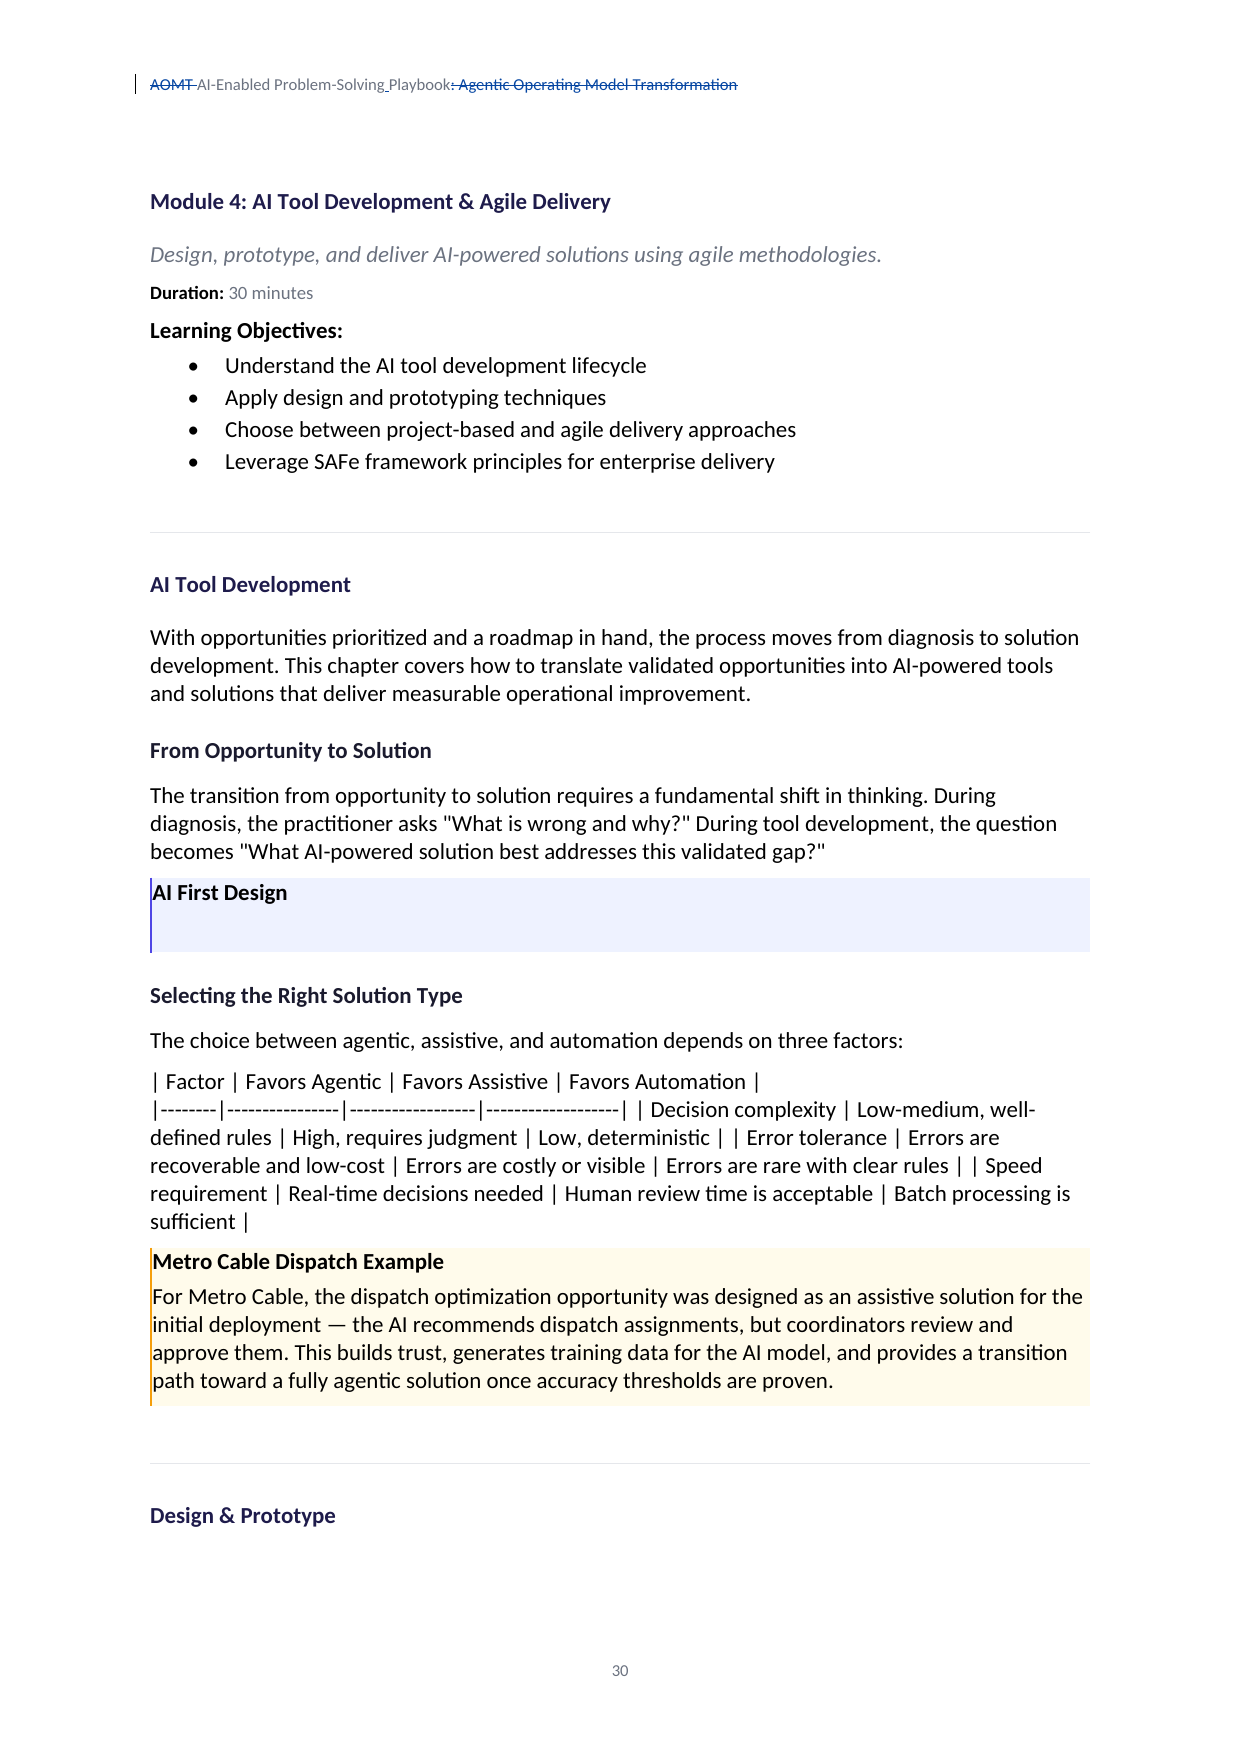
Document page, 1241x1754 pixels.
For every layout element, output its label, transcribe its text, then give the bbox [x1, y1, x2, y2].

text The choice between agentic, assistive, and automation depends on three factors: [150, 1026, 1090, 1054]
text Learning Objectives: [150, 316, 1090, 344]
text | Factor | Favors Agentic | Favors Assistive | Favors Automation | |--------|----------------|------------------|-------------------| | Decision complexity | Low-medium, well-defined rules | High, requires judgment | Low, deterministic | | Error tolerance | Errors are recoverable and low-cost | Errors are costly or visible | Errors are rare with clear rules | | Speed requirement | Real-time decisions needed | Human review time is acceptable | Batch processing is sufficient | [150, 1067, 1090, 1235]
text Duration: 30 minutes [150, 281, 1090, 304]
text Design, prototype, and deliver AI-powered solutions using agile methodologies. [150, 241, 1090, 268]
subtitle Design & Prototype [150, 1501, 1090, 1529]
table_header AI First Design [152, 878, 1090, 952]
subtitle Selecting the Right Solution Type [150, 982, 1090, 1010]
list Apply design and prototyping techniques [187, 383, 1090, 411]
list Leverage SAFe framework principles for enterprise delivery [187, 447, 1090, 475]
table_header Metro Cable Dispatch Example For Metro Cable, the dispatch optimization opportunity was designed as an assistive solution for the initial deployment — the AI recommends dispatch assignments, but coordinators review and approve them. This builds trust, generates training data for the AI model, and provides a transition path toward a fully agentic solution once accuracy thresholds are proven. [152, 1248, 1090, 1406]
subtitle AI Tool Development [150, 570, 1090, 598]
text The transition from opportunity to solution requires a fundamental shift in thinking. During diagnosis, the practitioner asks "What is wrong and why?" During tool development, the question becomes "What AI-powered solution best addresses this validated gap?" [150, 781, 1090, 865]
list Choose between project-based and agile delivery approaches [187, 415, 1090, 443]
subtitle Module 4: AI Tool Development & Agile Delivery [150, 187, 1090, 216]
subtitle From Opportunity to Solution [150, 736, 1090, 764]
text With opportunities prioritized and a roadmap in hand, the process moves from diagnosis to solution development. This chapter covers how to translate validated opportunities into AI-powered tools and solutions that deliver measurable operational improvement. [150, 623, 1090, 707]
list Understand the AI tool development lifecycle [187, 351, 1090, 379]
